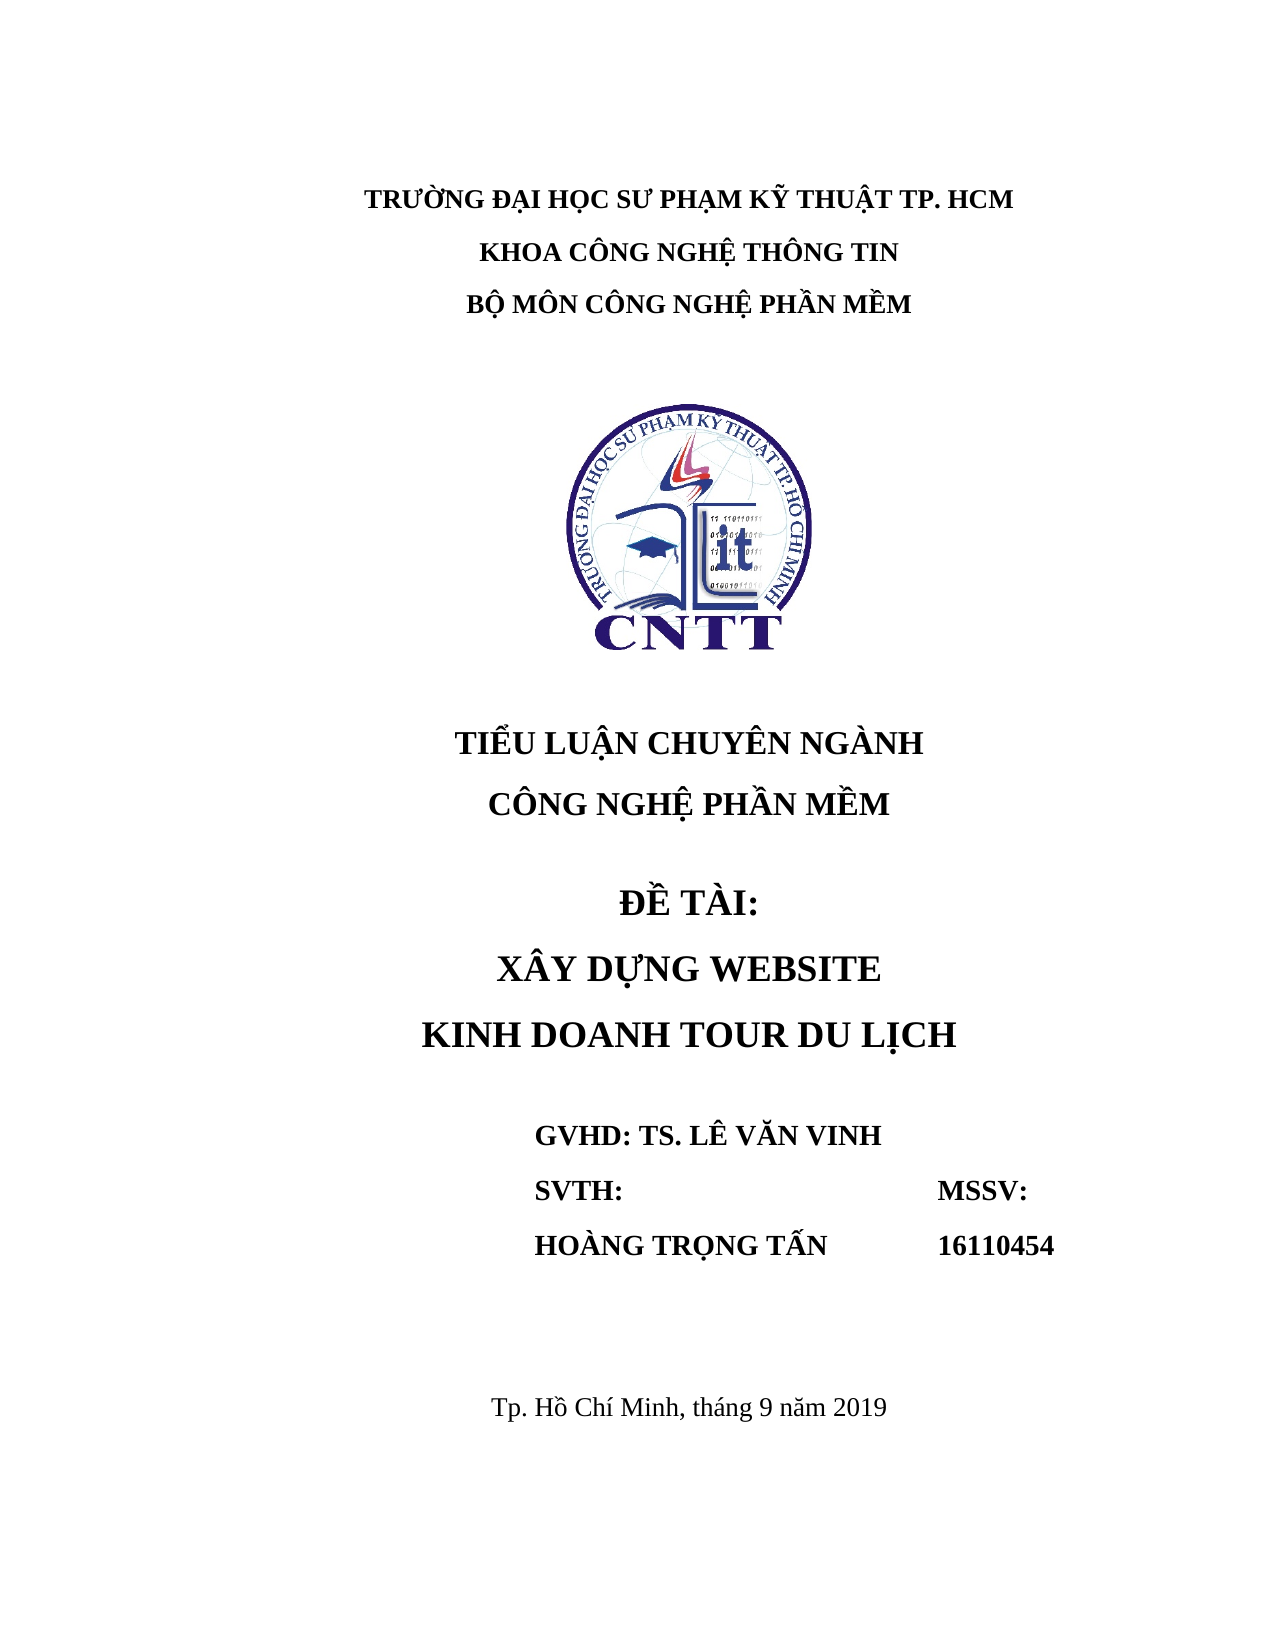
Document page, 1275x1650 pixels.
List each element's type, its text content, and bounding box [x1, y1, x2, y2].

text KINH DOANH TOUR DU LỊCH [187, 1013, 1191, 1056]
text XÂY DỰNG WEBSITE [187, 947, 1191, 990]
text GVHD: TS. LÊ VĂN VINH [534, 1118, 1191, 1151]
picture [566, 404, 812, 650]
text Tp. Hồ Chí Minh, tháng 9 năm 2019 [187, 1391, 1191, 1422]
text TIỂU LUẬN CHUYÊN NGÀNH [187, 723, 1191, 761]
text HOÀNG TRỌNG TẤN 16110454 [534, 1228, 1191, 1262]
text ĐỀ TÀI: [187, 880, 1191, 923]
text CÔNG NGHỆ PHẦN MỀM [187, 784, 1191, 822]
text KHOA CÔNG NGHỆ THÔNG TIN [187, 236, 1191, 267]
text BỘ MÔN CÔNG NGHỆ PHẦN MỀM [187, 288, 1191, 319]
text TRƯỜNG ĐẠI HỌC SƯ PHẠM KỸ THUẬT TP. HCM [187, 184, 1191, 215]
text SVTH: MSSV: [534, 1173, 1191, 1207]
